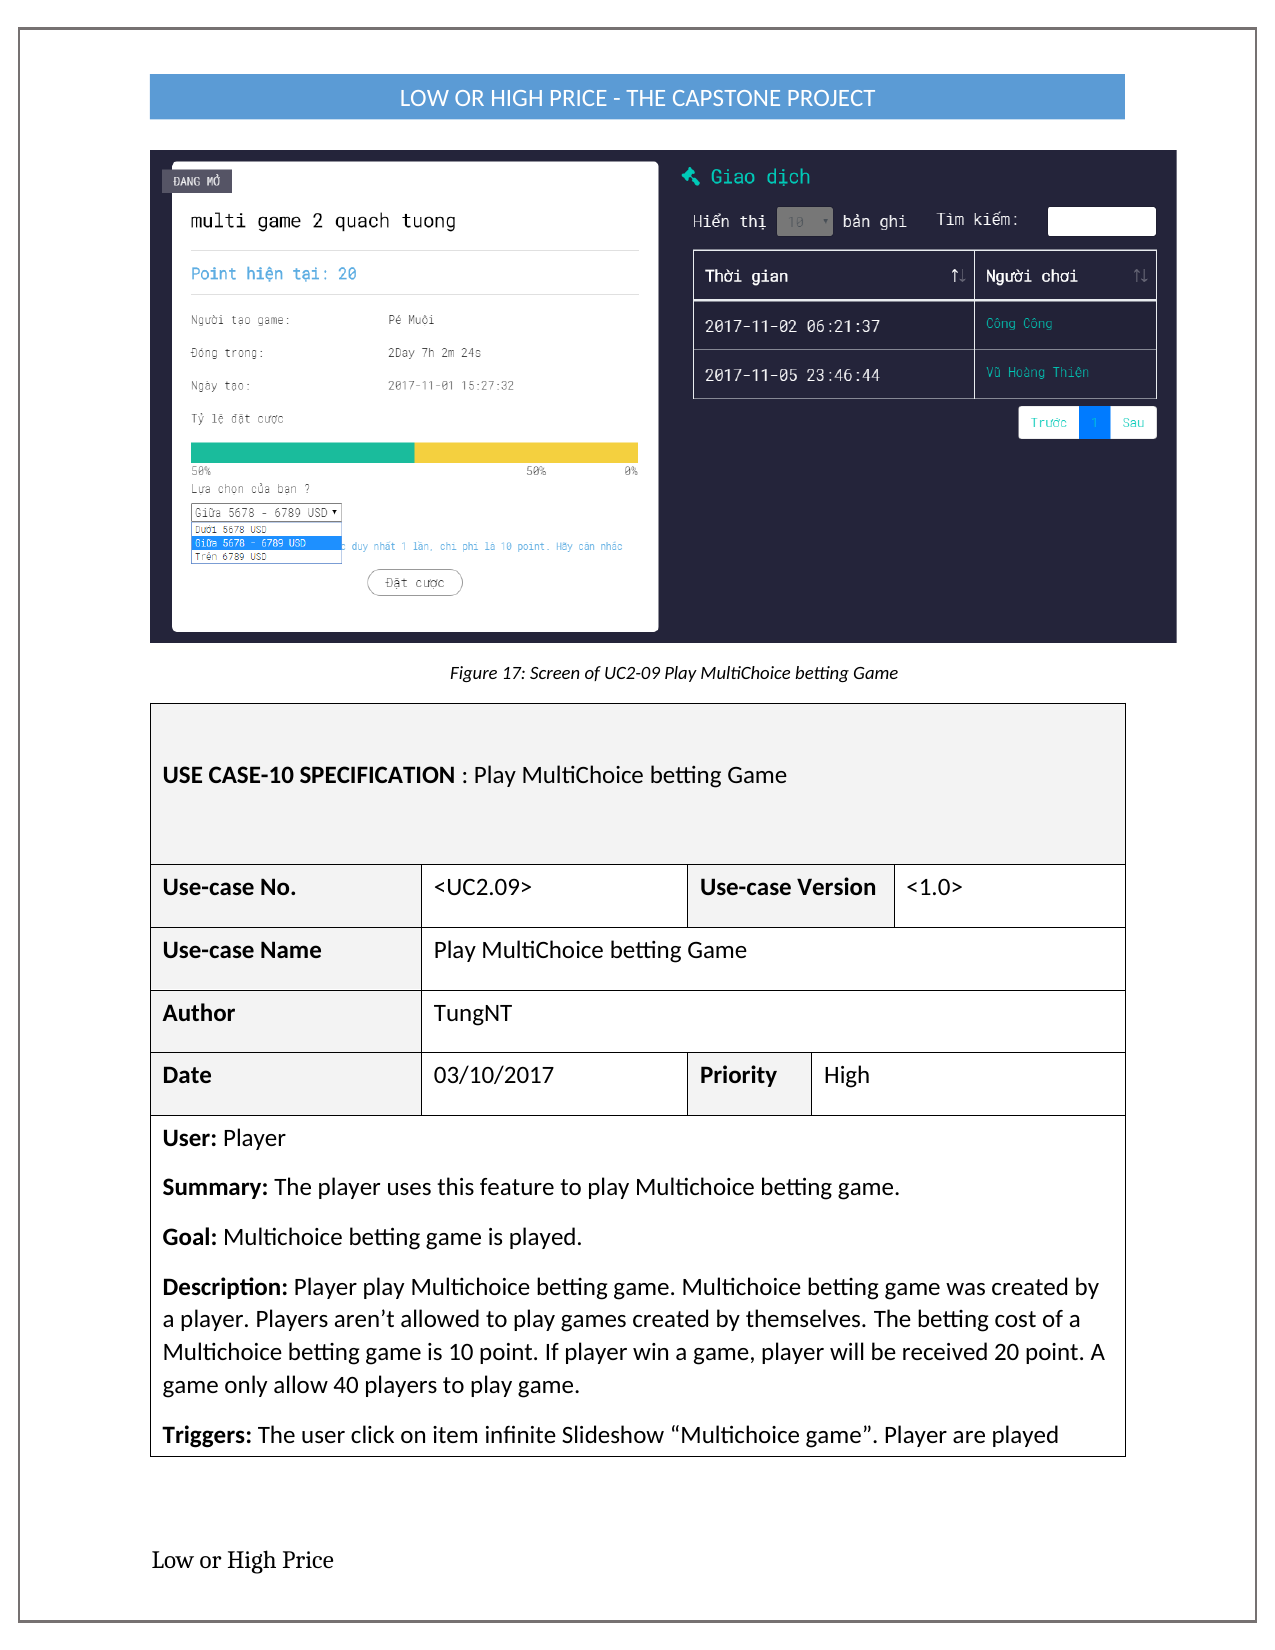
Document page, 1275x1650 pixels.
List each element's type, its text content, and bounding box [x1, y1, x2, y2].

table_cell TungNT [422, 991, 1125, 1052]
table_cell Use-case Version [688, 865, 894, 927]
table_cell High [812, 1053, 1125, 1115]
text Figure 17: Screen of UC2-09 Play MultiChoice betting Game [375, 661, 1125, 684]
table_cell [151, 1116, 1125, 1456]
table_cell Use-case Name [151, 928, 421, 989]
picture [150, 150, 1177, 643]
table_header USE CASE-10 SPECIFICATION : Play MultiChoice betting Game [151, 704, 1125, 864]
table_cell Play MultiChoice betting Game [422, 928, 1125, 989]
table_cell Priority [688, 1053, 811, 1115]
table_cell Date [151, 1053, 421, 1115]
table_cell 03/10/2017 [422, 1053, 687, 1115]
table_cell Author [151, 991, 421, 1052]
table_cell Use-case No. [151, 865, 421, 927]
table_cell <1.0> [895, 865, 1125, 927]
table_cell <UC2.09> [422, 865, 687, 927]
